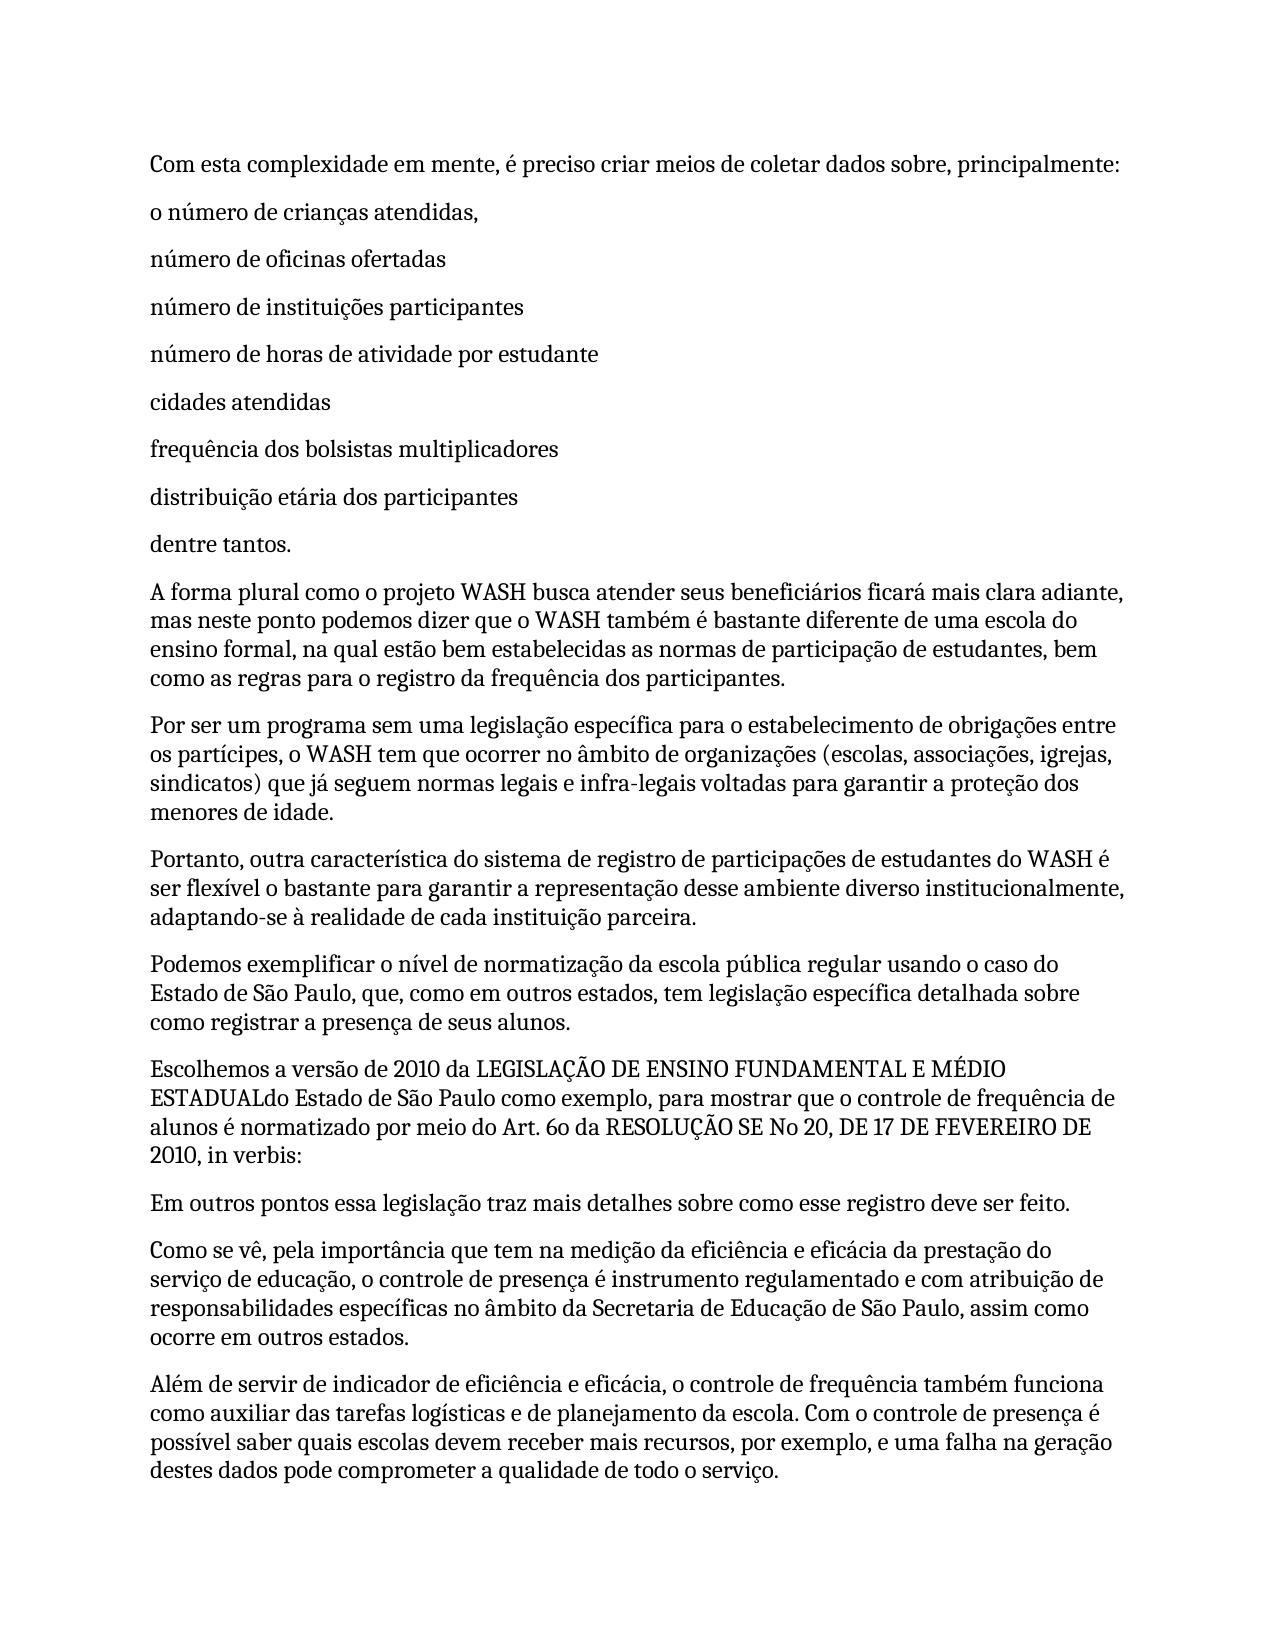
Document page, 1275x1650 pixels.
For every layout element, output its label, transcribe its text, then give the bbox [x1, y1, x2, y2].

text Com esta complexidade em mente, é preciso criar meios de coletar dados sobre, principalmente: [150, 150, 1125, 179]
text dentre tantos. [150, 530, 1125, 559]
text Escolhemos a versão de 2010 da LEGISLAÇÃO DE ENSINO FUNDAMENTAL E MÉDIO ESTADUALdo Estado de São Paulo como exemplo, para mostrar que o controle de frequência de alunos é normatizado por meio do Art. 6o da RESOLUÇÃO SE No 20, DE 17 DE FEVEREIRO DE 2010, in verbis: [150, 1055, 1125, 1170]
text número de horas de atividade por estudante [150, 340, 1125, 369]
text Portanto, outra característica do sistema de registro de participações de estudantes do WASH é ser flexível o bastante para garantir a representação desse ambiente diverso institucionalmente, adaptando-se à realidade de cada instituição parceira. [150, 845, 1125, 931]
text número de oficinas ofertadas [150, 245, 1125, 274]
text A forma plural como o projeto WASH busca atender seus beneficiários ficará mais clara adiante, mas neste ponto podemos dizer que o WASH também é bastante diferente de uma escola do ensino formal, na qual estão bem estabelecidas as normas de participação de estudantes, bem como as regras para o registro da frequência dos participantes. [150, 577, 1125, 692]
text frequência dos bolsistas multiplicadores [150, 435, 1125, 464]
text o número de crianças atendidas, [150, 197, 1125, 226]
text distribuição etária dos participantes [150, 482, 1125, 511]
text Em outros pontos essa legislação traz mais detalhes sobre como esse registro deve ser feito. [150, 1189, 1125, 1217]
text Além de servir de indicador de eficiência e eficácia, o controle de frequência também funciona como auxiliar das tarefas logísticas e de planejamento da escola. Com o controle de presença é possível saber quais escolas devem receber mais recursos, por exemplo, e uma falha na geração destes dados pode comprometer a qualidade de todo o serviço. [150, 1370, 1125, 1485]
text Podemos exemplificar o nível de normatização da escola pública regular usando o caso do Estado de São Paulo, que, como em outros estados, tem legislação específica detalhada sobre como registrar a presença de seus alunos. [150, 950, 1125, 1036]
text número de instituições participantes [150, 292, 1125, 321]
text Como se vê, pela importância que tem na medição da eficiência e eficácia da prestação do serviço de educação, o controle de presença é instrumento regulamentado e com atribuição de responsabilidades específicas no âmbito da Secretaria de Educação de São Paulo, assim como ocorre em outros estados. [150, 1236, 1125, 1351]
text cidades atendidas [150, 387, 1125, 416]
text Por ser um programa sem uma legislação específica para o estabelecimento de obrigações entre os partícipes, o WASH tem que ocorrer no âmbito de organizações (escolas, associações, igrejas, sindicatos) que já seguem normas legais e infra-legais voltadas para garantir a proteção dos menores de idade. [150, 711, 1125, 826]
